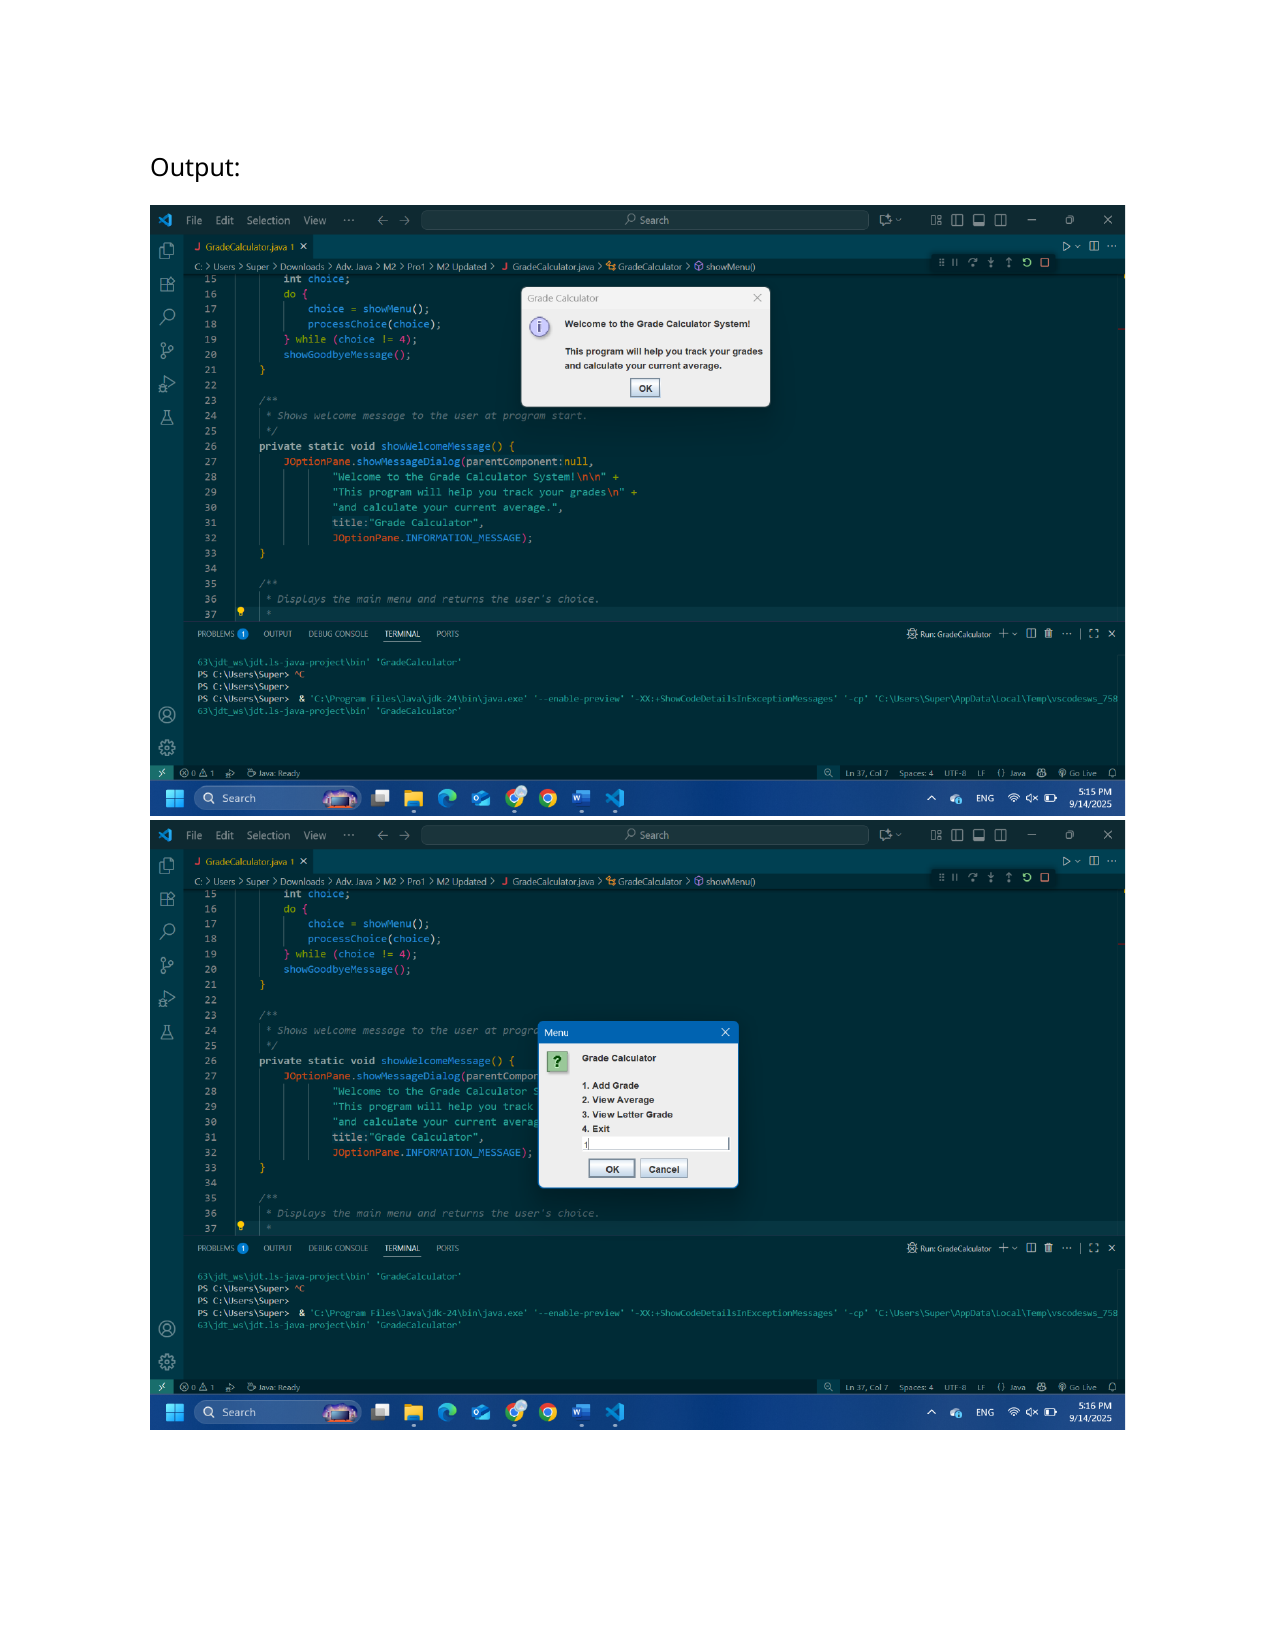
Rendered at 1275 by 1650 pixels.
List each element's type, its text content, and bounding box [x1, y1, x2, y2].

picture [921, 1246, 931, 1251]
picture [164, 740, 175, 749]
picture [435, 443, 459, 449]
picture [1046, 1243, 1051, 1252]
picture [217, 244, 226, 250]
picture [380, 306, 398, 312]
picture [398, 445, 416, 449]
picture [344, 1029, 355, 1034]
picture [238, 629, 247, 639]
picture [213, 275, 325, 282]
picture [364, 1029, 374, 1034]
picture [333, 460, 343, 465]
picture [416, 459, 425, 464]
picture [296, 336, 304, 342]
text Output: [150, 150, 1125, 184]
picture [514, 460, 525, 466]
picture [374, 459, 392, 464]
picture [272, 859, 283, 865]
picture [559, 475, 567, 480]
picture [407, 1075, 415, 1080]
picture [159, 1354, 175, 1363]
picture [235, 1221, 1125, 1235]
picture [340, 870, 1125, 894]
picture [236, 244, 244, 250]
picture [374, 1074, 389, 1079]
picture [223, 859, 231, 864]
picture [150, 766, 1125, 816]
picture [527, 1022, 749, 1218]
picture [516, 287, 775, 431]
picture [150, 820, 1125, 848]
picture [150, 205, 1125, 234]
picture [447, 1058, 456, 1063]
picture [296, 951, 304, 957]
picture [272, 244, 282, 250]
picture [233, 673, 245, 677]
picture [150, 1380, 1125, 1430]
picture [399, 631, 415, 636]
picture [486, 460, 496, 464]
picture [908, 1243, 916, 1252]
picture [160, 384, 167, 391]
picture [1046, 629, 1051, 637]
picture [235, 607, 1125, 621]
picture [339, 255, 1125, 280]
picture [233, 1287, 245, 1291]
picture [213, 890, 325, 897]
picture [160, 999, 166, 1006]
picture [380, 921, 398, 927]
picture [238, 1244, 247, 1253]
